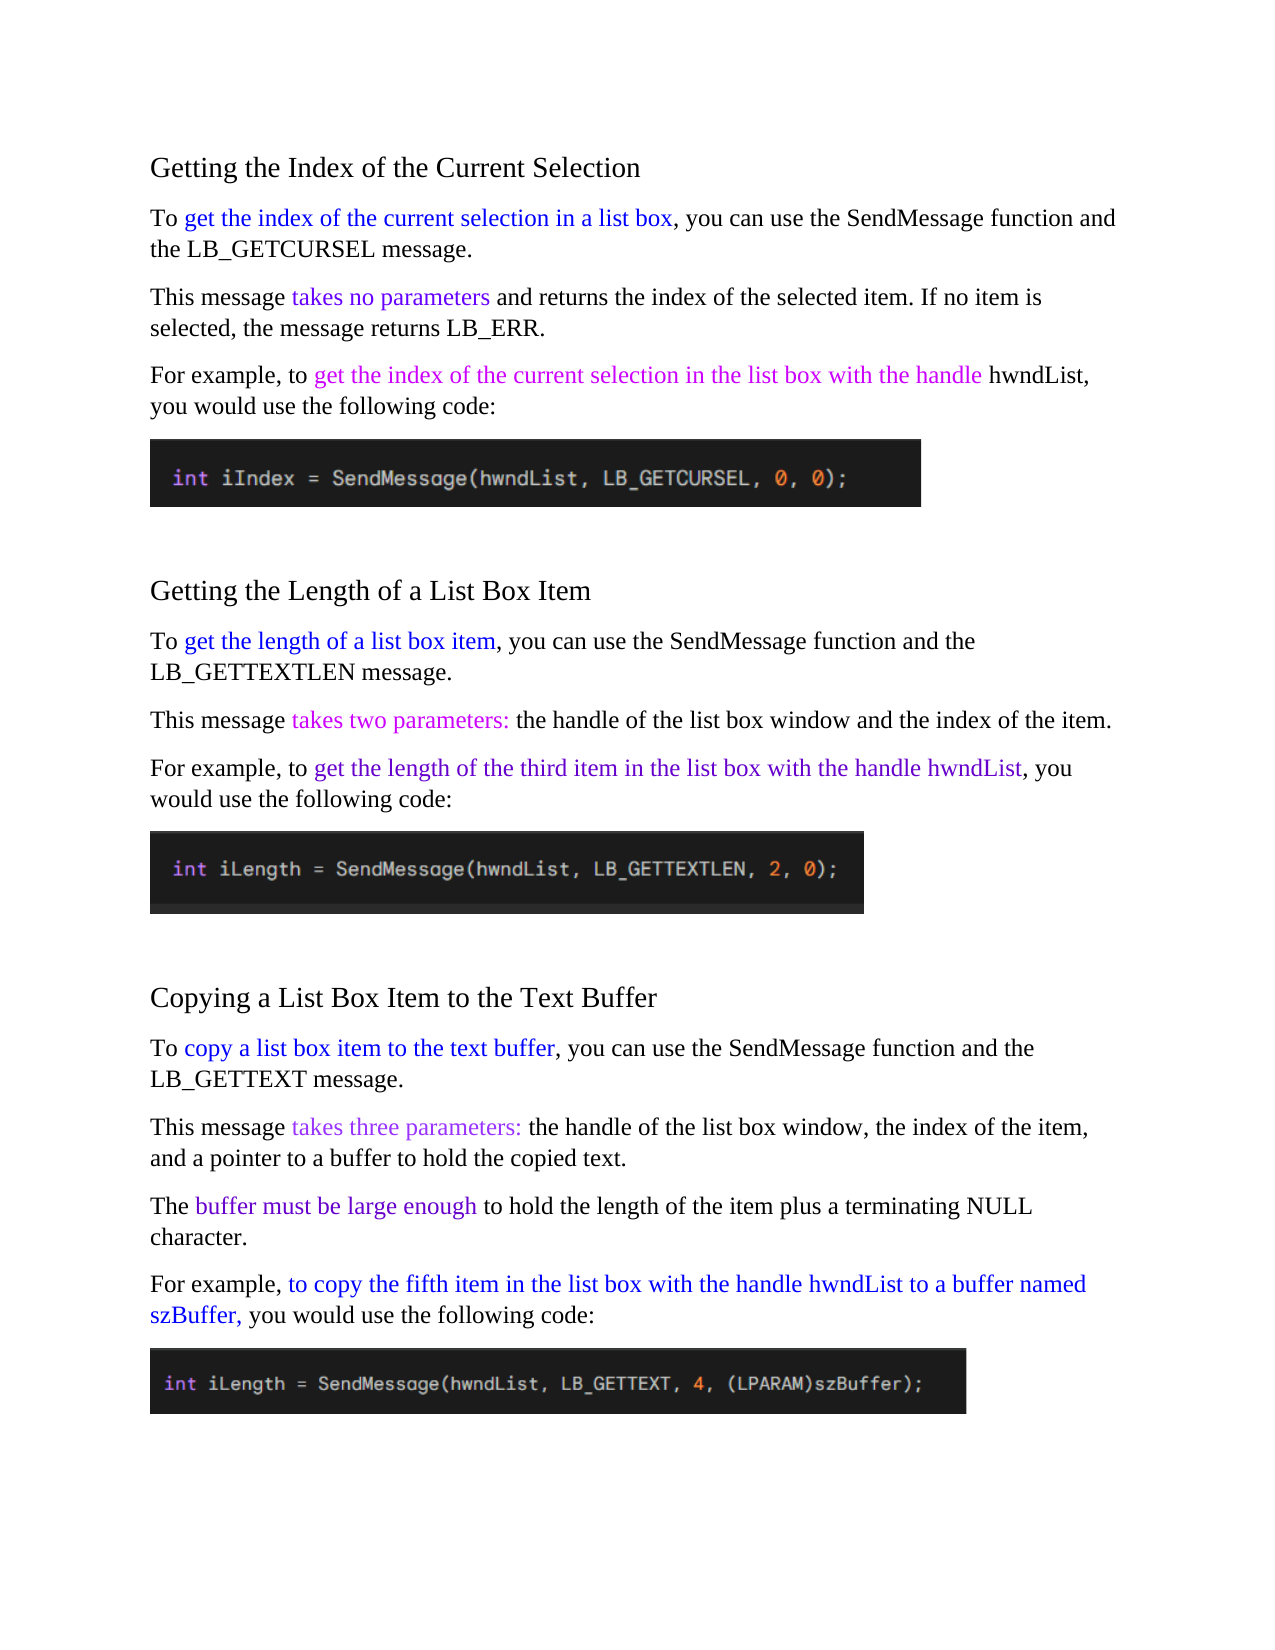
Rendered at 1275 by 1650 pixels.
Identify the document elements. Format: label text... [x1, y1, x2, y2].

text For example, to copy the fifth item in the list box with the handle hwndList to a buffer named szBuffer, you would use the following code: [150, 1269, 1125, 1329]
text To copy a list box item to the text buffer, you can use the SendMessage function and the LB_GETTEXT message. [150, 1033, 1125, 1093]
text Copying a List Box Item to the Text Buffer [150, 980, 1125, 1014]
text For example, to get the index of the current selection in the list box with the handle hwndList, you would use the following code: [150, 360, 1125, 420]
text To get the length of a list box item, you can use the SendMessage function and the LB_GETTEXTLEN message. [150, 626, 1125, 686]
text For example, to get the length of the third item in the list box with the handle hwndList, you would use the following code: [150, 753, 1125, 813]
text This message takes no parameters and returns the index of the selected item. If no item is selected, the message returns LB_ERR. [150, 282, 1125, 341]
picture [150, 1348, 967, 1414]
text This message takes two parameters: the handle of the list box window and the index of the item. [150, 705, 1125, 734]
text Getting the Index of the Current Selection [150, 150, 1125, 183]
text To get the index of the current selection in a list box, you can use the SendMessage function and the LB_GETCURSEL message. [150, 203, 1125, 263]
picture [150, 831, 864, 914]
picture [150, 439, 922, 507]
text The buffer must be large enough to hold the length of the item plus a terminating NULL character. [150, 1191, 1125, 1251]
text This message takes three parameters: the handle of the list box window, the index of the item, and a pointer to a buffer to hold the copied text. [150, 1112, 1125, 1172]
text Getting the Length of a List Box Item [150, 573, 1125, 607]
